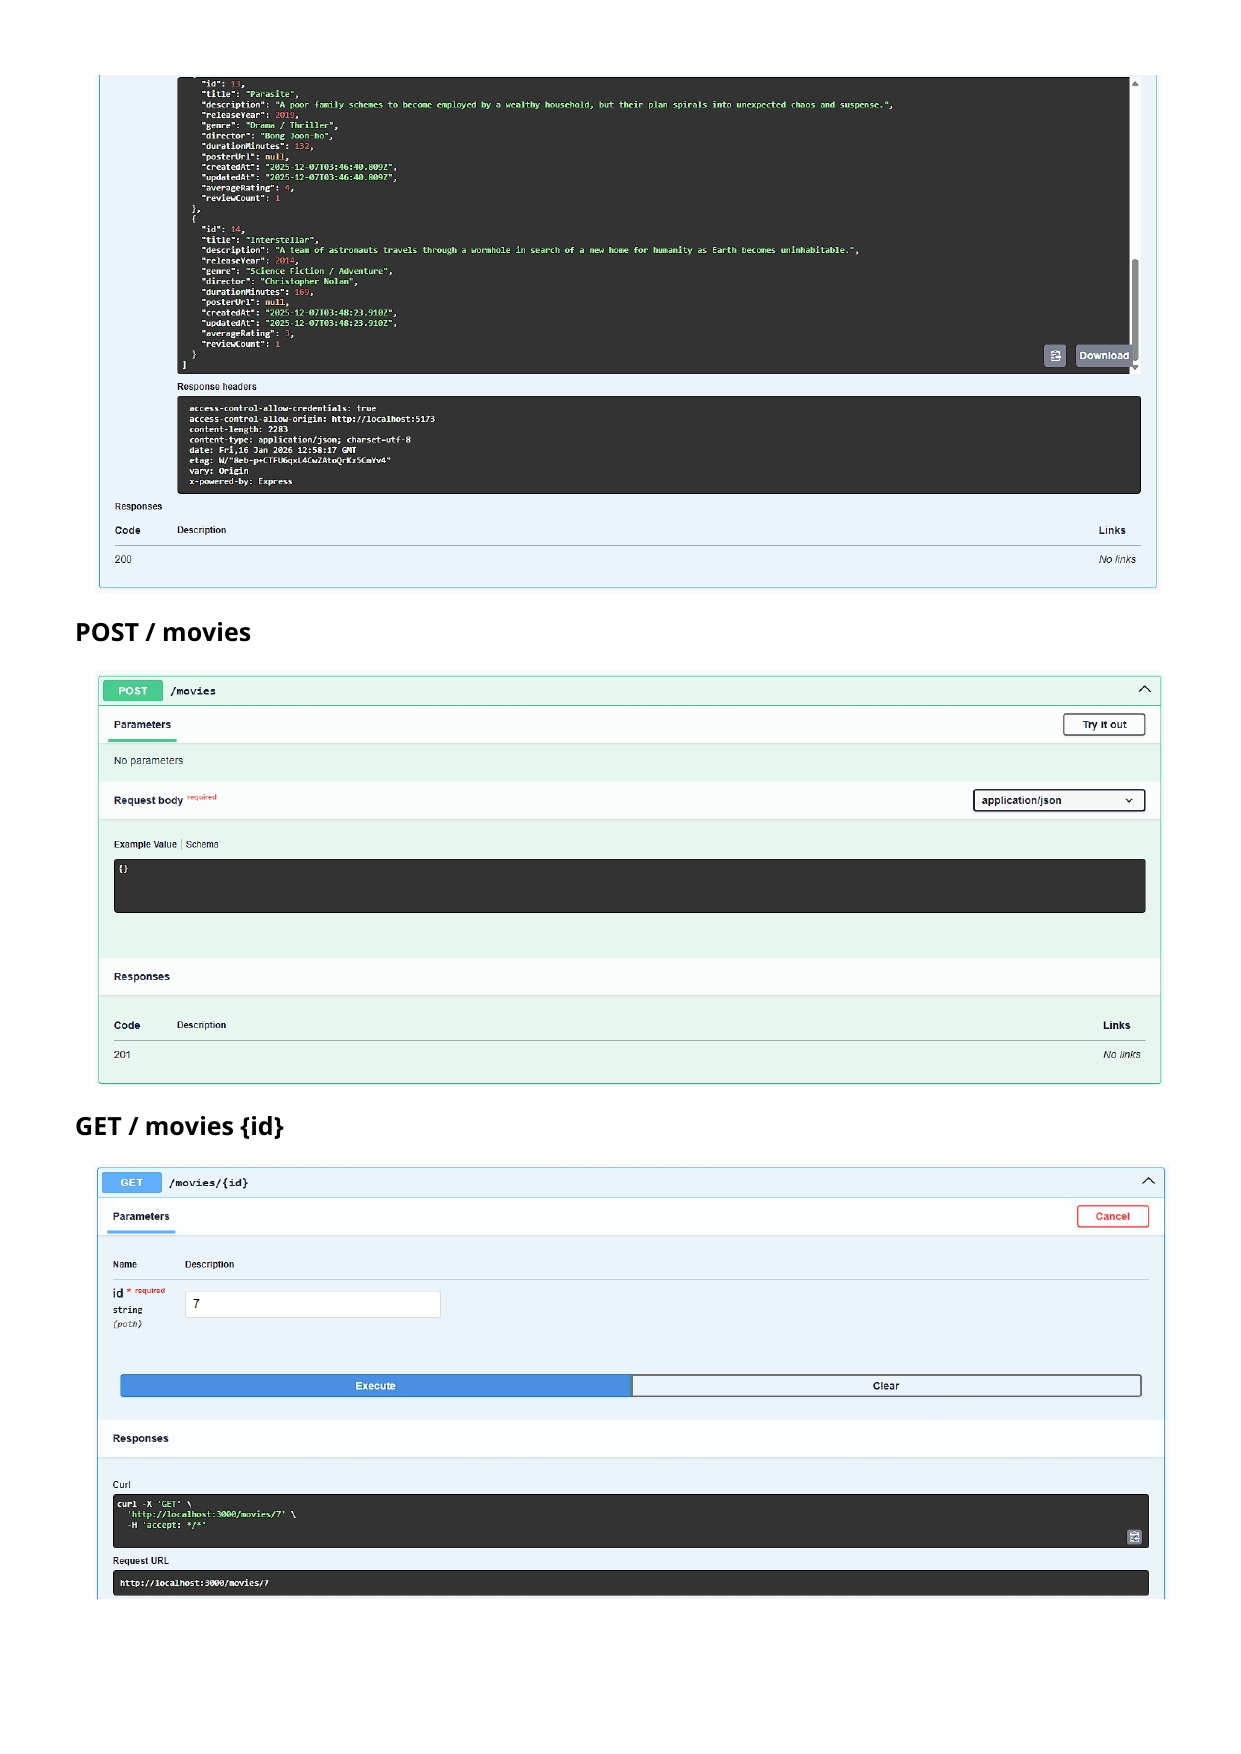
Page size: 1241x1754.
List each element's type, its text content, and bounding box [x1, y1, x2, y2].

text GET / movies {id} [75, 1108, 1165, 1142]
text POST / movies [75, 615, 1165, 649]
